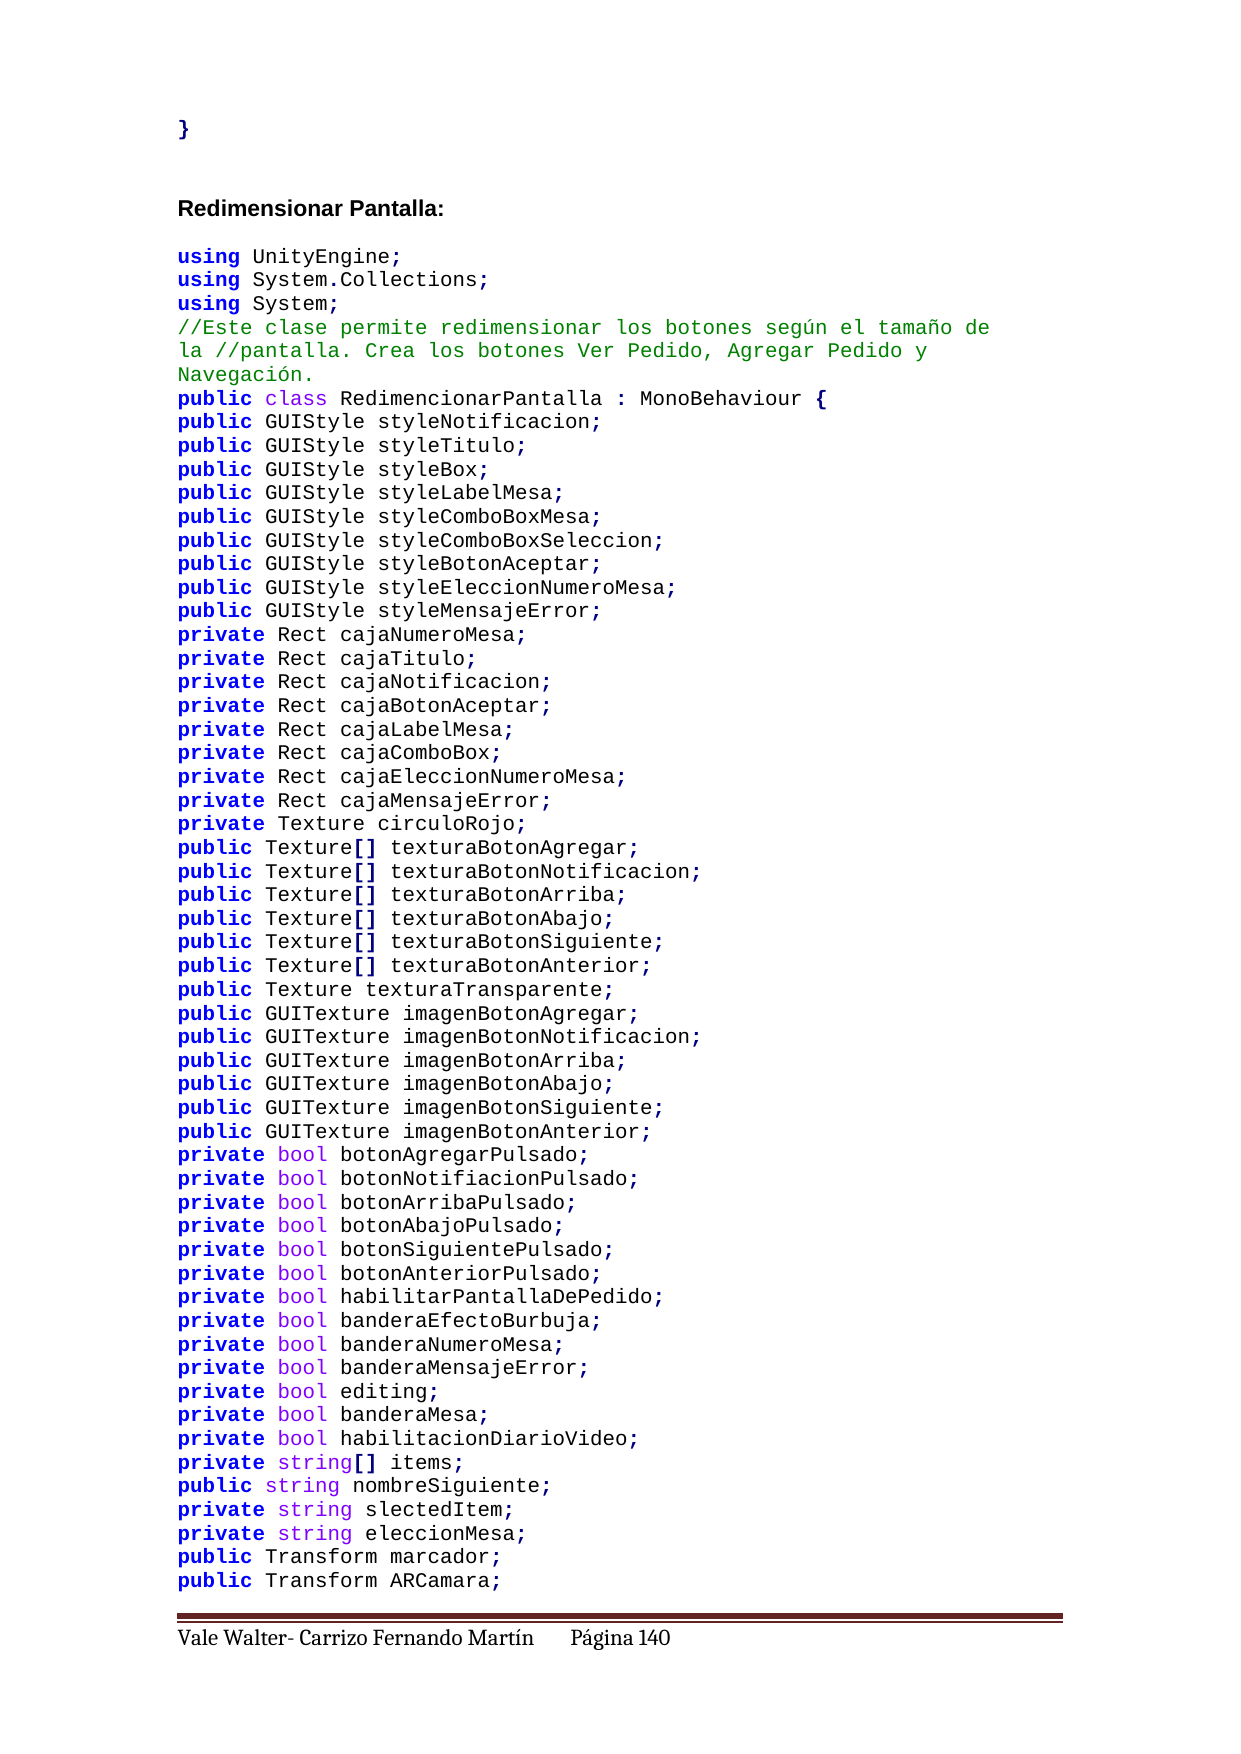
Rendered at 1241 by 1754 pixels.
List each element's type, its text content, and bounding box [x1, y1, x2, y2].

text private string[] items; [177, 1452, 1063, 1475]
text private bool habilitacionDiarioVideo; [177, 1428, 1063, 1452]
text public Texture texturaTransparente; [177, 979, 1063, 1002]
text public GUIStyle styleTitulo; [177, 435, 1063, 459]
text Redimensionar Pantalla: [177, 195, 1063, 221]
text public GUITexture imagenBotonArriba; [177, 1050, 1063, 1073]
text public GUIStyle styleComboBoxMesa; [177, 506, 1063, 529]
text public GUITexture imagenBotonSiguiente; [177, 1097, 1063, 1121]
text private bool botonAnteriorPulsado; [177, 1263, 1063, 1286]
text public class RedimencionarPantalla : MonoBehaviour { [177, 388, 1063, 411]
text private Rect cajaMensajeError; [177, 790, 1063, 813]
text private Rect cajaLabelMesa; [177, 719, 1063, 742]
text private bool botonAbajoPulsado; [177, 1215, 1063, 1239]
text public Transform ARCamara; [177, 1570, 1063, 1594]
text private Rect cajaNotificacion; [177, 671, 1063, 695]
text private Rect cajaComboBox; [177, 742, 1063, 766]
text public GUIStyle styleNotificacion; [177, 411, 1063, 435]
text private bool banderaEfectoBurbuja; [177, 1310, 1063, 1333]
text private Rect cajaNumeroMesa; [177, 624, 1063, 648]
text private bool editing; [177, 1381, 1063, 1404]
text public GUIStyle styleComboBoxSeleccion; [177, 529, 1063, 553]
text public GUITexture imagenBotonNotificacion; [177, 1026, 1063, 1050]
text private string eleccionMesa; [177, 1523, 1063, 1546]
text private Rect cajaBotonAceptar; [177, 695, 1063, 719]
text public string nombreSiguiente; [177, 1475, 1063, 1499]
text private Rect cajaTitulo; [177, 648, 1063, 671]
text public Texture[] texturaBotonNotificacion; [177, 861, 1063, 884]
text public GUIStyle styleLabelMesa; [177, 482, 1063, 506]
text using System; [177, 293, 1063, 317]
text private bool banderaMensajeError; [177, 1357, 1063, 1381]
text public Texture[] texturaBotonAgregar; [177, 837, 1063, 861]
text public GUIStyle styleMensajeError; [177, 601, 1063, 624]
text public Texture[] texturaBotonAbajo; [177, 908, 1063, 932]
text private bool botonAgregarPulsado; [177, 1144, 1063, 1168]
text public GUIStyle styleEleccionNumeroMesa; [177, 577, 1063, 601]
text //Este clase permite redimensionar los botones según el tamaño de la //pantalla. Crea los botones Ver Pedido, Agregar Pedido y Navegación. [177, 317, 1063, 388]
text private Texture circuloRojo; [177, 813, 1063, 837]
text using UnityEngine; [177, 246, 1063, 269]
text private bool banderaMesa; [177, 1404, 1063, 1428]
text public Texture[] texturaBotonArriba; [177, 884, 1063, 908]
text public Texture[] texturaBotonAnterior; [177, 955, 1063, 979]
text using System.Collections; [177, 269, 1063, 293]
text public GUITexture imagenBotonAnterior; [177, 1121, 1063, 1144]
text public GUIStyle styleBotonAceptar; [177, 553, 1063, 577]
text public GUITexture imagenBotonAbajo; [177, 1073, 1063, 1097]
text private Rect cajaEleccionNumeroMesa; [177, 766, 1063, 790]
text private string slectedItem; [177, 1499, 1063, 1523]
text private bool habilitarPantallaDePedido; [177, 1286, 1063, 1310]
text private bool botonSiguientePulsado; [177, 1239, 1063, 1263]
text public Texture[] texturaBotonSiguiente; [177, 932, 1063, 955]
text private bool botonNotifiacionPulsado; [177, 1168, 1063, 1192]
text public GUITexture imagenBotonAgregar; [177, 1002, 1063, 1026]
text } [177, 118, 1063, 142]
text public Transform marcador; [177, 1546, 1063, 1570]
text private bool banderaNumeroMesa; [177, 1333, 1063, 1357]
text private bool botonArribaPulsado; [177, 1192, 1063, 1215]
text public GUIStyle styleBox; [177, 459, 1063, 482]
